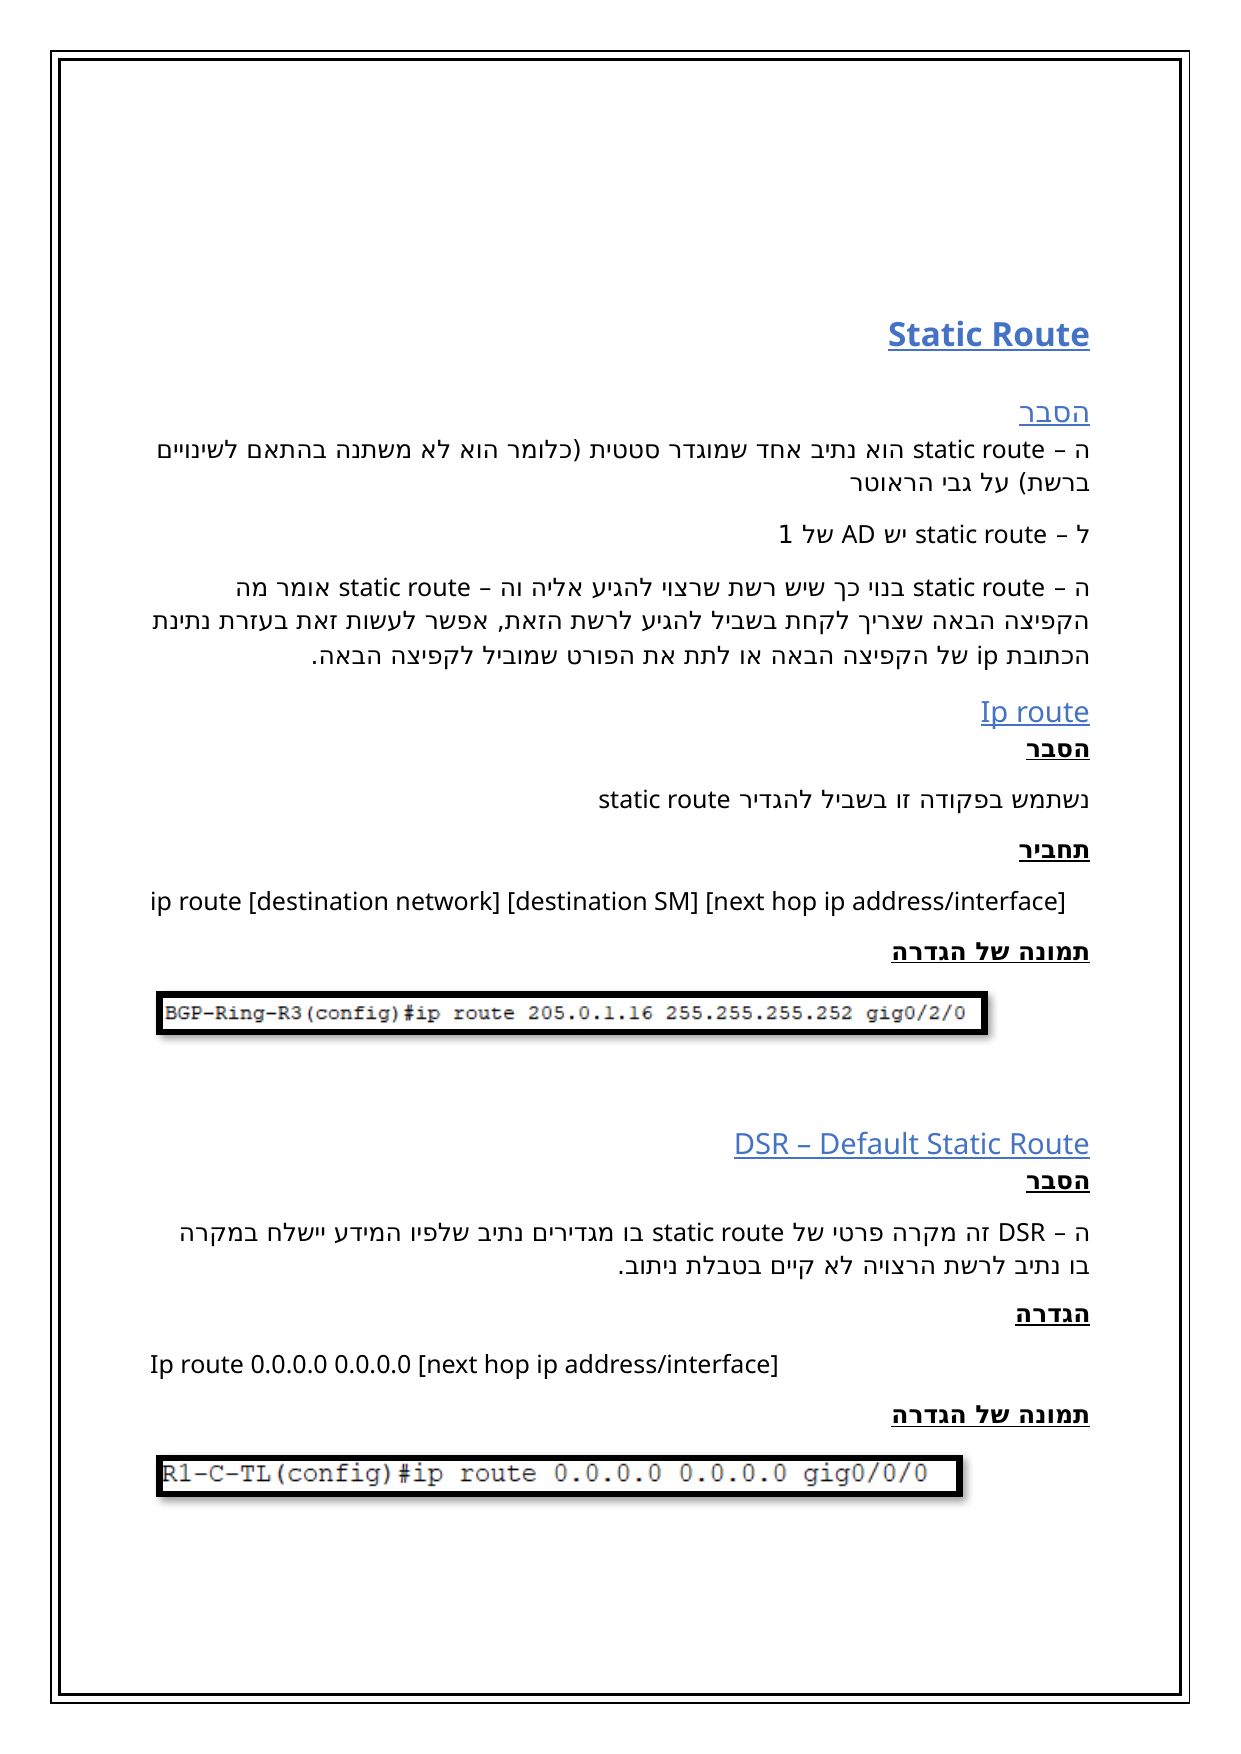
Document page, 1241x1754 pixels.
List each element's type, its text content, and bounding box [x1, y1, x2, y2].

subtitle Static Route [150, 310, 1090, 356]
picture [163, 1461, 956, 1491]
picture [163, 998, 981, 1029]
text ip route [destination network] [destination SM] [next hop ip address/interface] [150, 883, 1090, 917]
text תחביר [150, 835, 1090, 864]
text הסבר [150, 1166, 1090, 1196]
text נשתמש בפקודה זו בשביל להגדיר static route [150, 782, 1090, 816]
subtitle הסבר [150, 395, 1090, 429]
text ה – static route בנוי כך שיש רשת שרצוי להגיע אליה וה – static route אומר מה הקפיצה הבאה שצריך לקחת בשביל להגיע לרשת הזאת, אפשר לעשות זאת בעזרת נתינת הכתובת ip של הקפיצה הבאה או לתת את הפורט שמוביל לקפיצה הבאה. [150, 570, 1090, 672]
subtitle Ip route [150, 691, 1090, 731]
subtitle DSR – Default Static Route [150, 1123, 1090, 1163]
text תמונה של הגדרה [150, 937, 1090, 966]
text ה – DSR זה מקרה פרטי של static route בו מגדירים נתיב שלפיו המידע יישלח במקרה בו נתיב לרשת הרצויה לא קיים בטבלת ניתוב. [150, 1214, 1090, 1280]
text ל – static route יש AD של 1 [150, 516, 1090, 550]
text תמונה של הגדרה [150, 1401, 1090, 1430]
text ה – static route הוא נתיב אחד שמוגדר סטטית (כלומר הוא לא משתנה בהתאם לשינויים ברשת) על גבי הראוטר [150, 432, 1090, 497]
text Ip route 0.0.0.0 0.0.0.0 [next hop ip address/interface] [150, 1347, 1090, 1381]
text הגדרה [150, 1299, 1090, 1328]
text הסבר [150, 734, 1090, 763]
